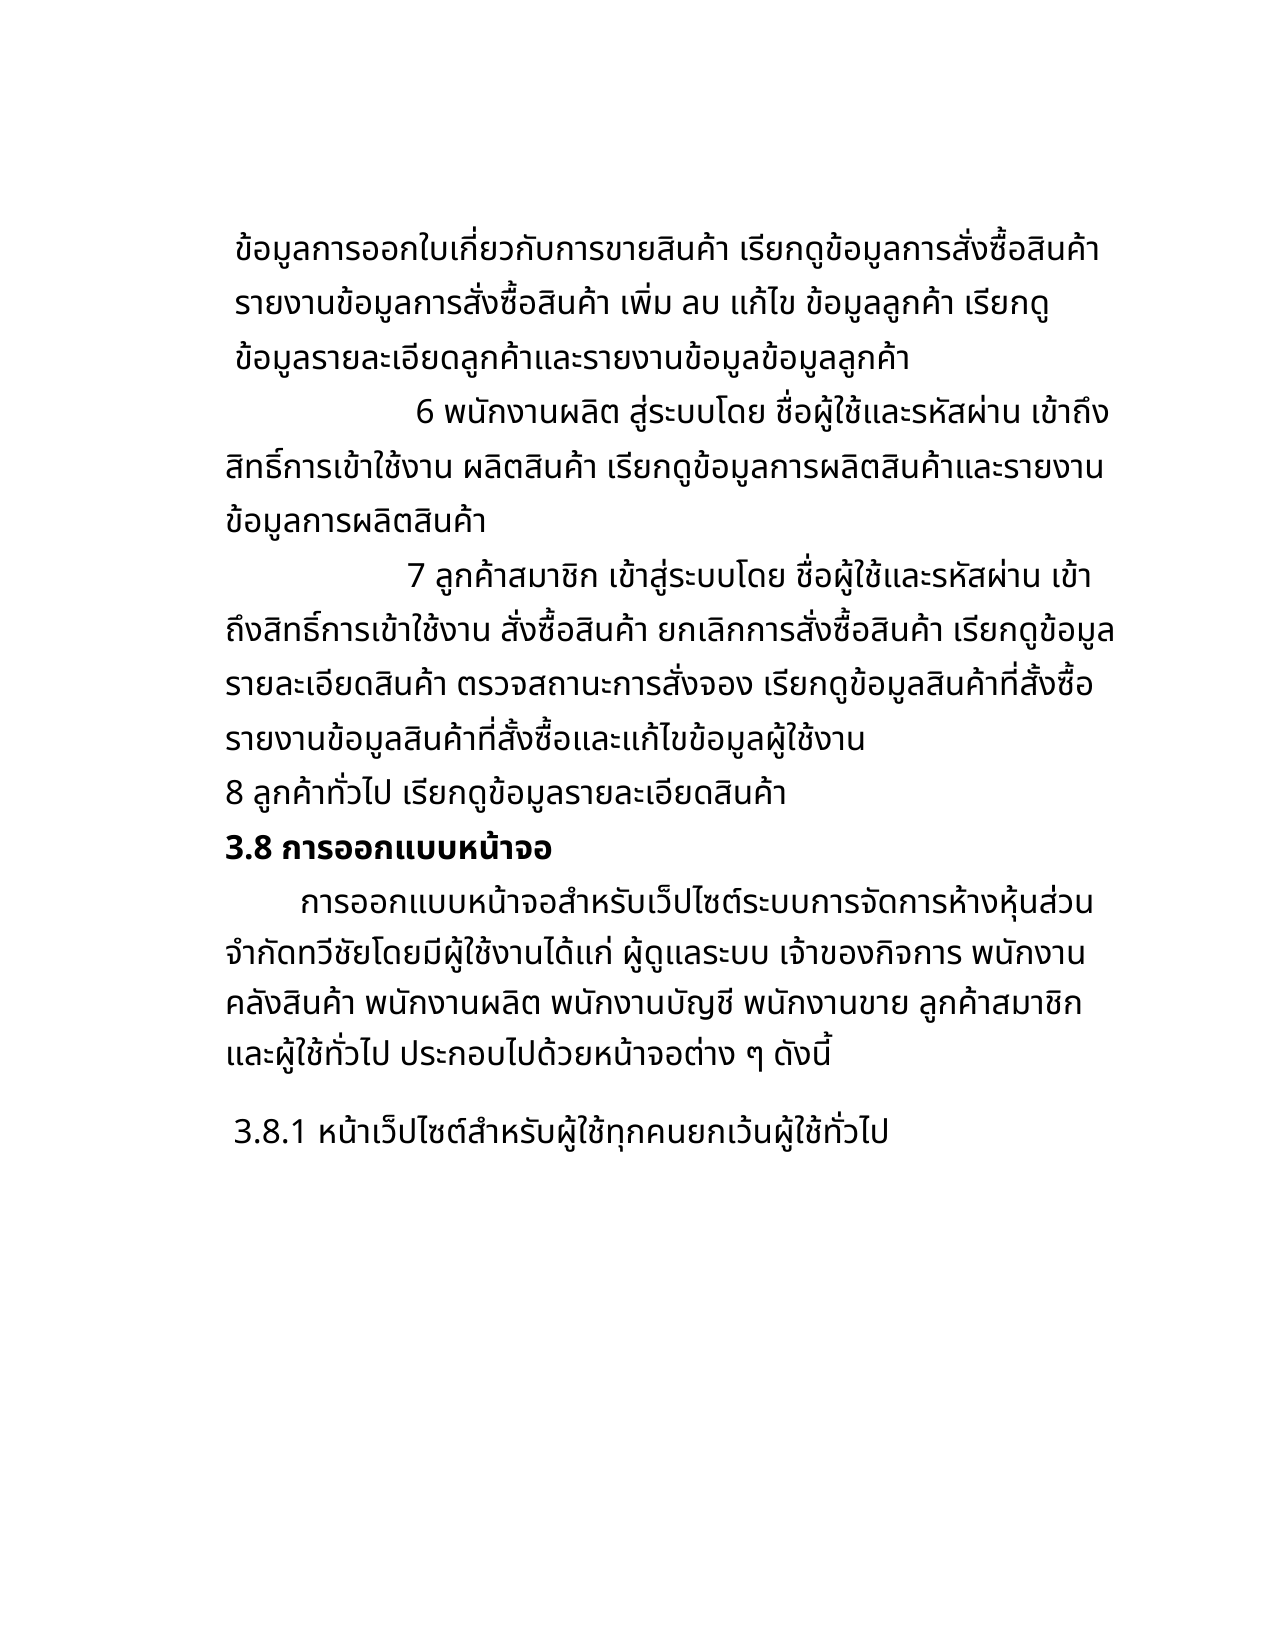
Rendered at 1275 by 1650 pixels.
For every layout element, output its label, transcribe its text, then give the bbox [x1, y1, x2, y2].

text 3.8 การออกแบบหน้าจอ [225, 824, 1125, 874]
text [234, 225, 1125, 384]
text 8 ลูกค้าทั่วไป เรียกดูข้อมูลรายละเอียดสินค้า [225, 769, 1125, 820]
text การออกแบบหน้าจอสำหรับเว็ปไซต์ระบบการจัดการห้างหุ้นส่วนจำกัดทวีชัยโดยมีผู้ใช้งานได้แก่ ผู้ดูแลระบบ เจ้าของกิจการ พนักงานคลังสินค้า พนักงานผลิต พนักงานบัญชี พนักงานขาย ลูกค้าสมาชิก และผู้ใช้ทั่วไป ประกอบไปด้วยหน้าจอต่าง ๆ ดังนี้ [225, 878, 1125, 1080]
text 7 ลูกค้าสมาชิก เข้าสู่ระบบโดย ชื่อผู้ใช้และรหัสผ่าน เข้าถึงสิทธิ์การเข้าใช้งาน สั่งซื้อสินค้า ยกเลิกการสั่งซื้อสินค้า เรียกดูข้อมูลรายละเอียดสินค้า ตรวจสถานะการสั่งจอง เรียกดูข้อมูลสินค้าที่สั้งซื้อ รายงานข้อมูลสินค้าที่สั้งซื้อและแก้ไขข้อมูลผู้ใช้งาน [225, 551, 1125, 765]
text 6 พนักงานผลิต สู่ระบบโดย ชื่อผู้ใช้และรหัสผ่าน เข้าถึงสิทธิ์การเข้าใช้งาน ผลิตสินค้า เรียกดูข้อมูลการผลิตสินค้าและรายงานข้อมูลการผลิตสินค้า [225, 388, 1125, 547]
text 3.8.1 หน้าเว็ปไซต์สำหรับผู้ใช้ทุกคนยกเว้นผู้ใช้ทั่วไป [225, 1108, 1125, 1159]
